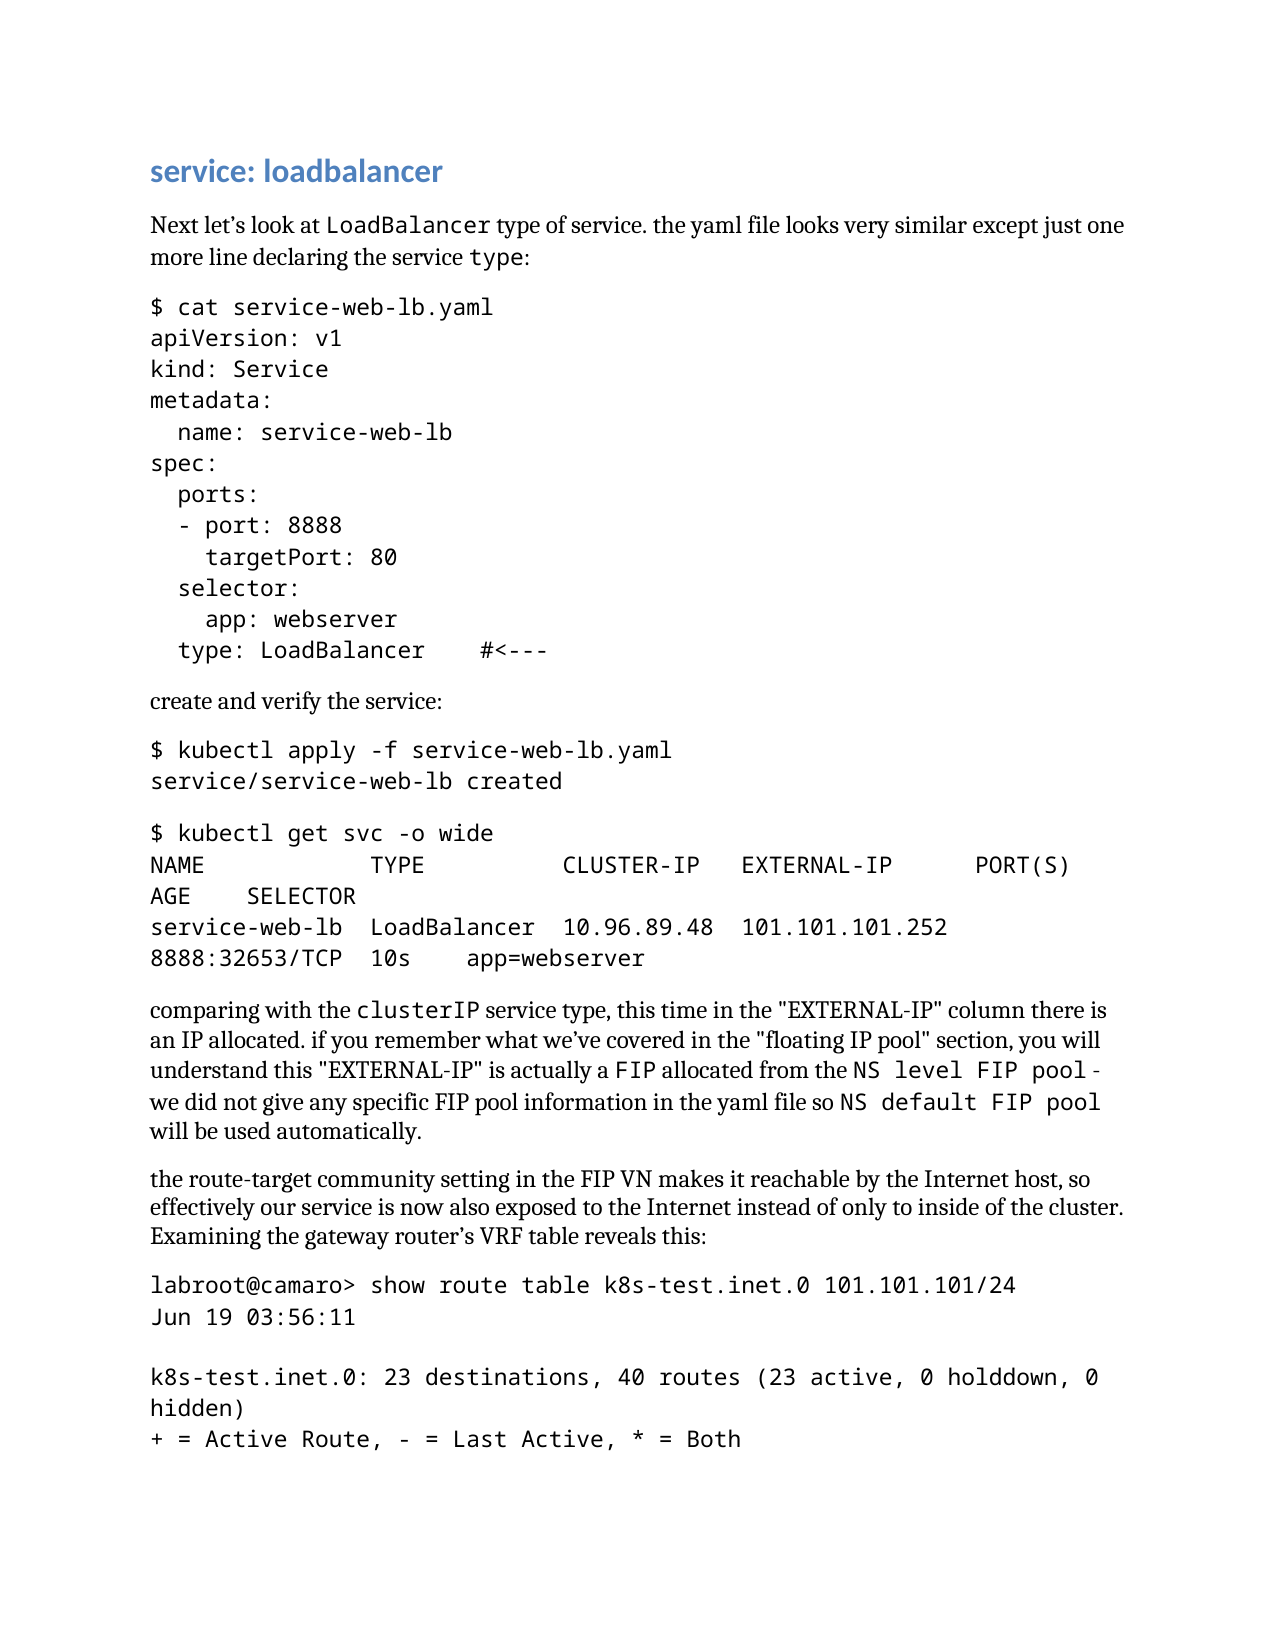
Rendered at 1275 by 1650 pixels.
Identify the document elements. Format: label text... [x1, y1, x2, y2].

text $ cat service-web-lb.yaml apiVersion: v1 kind: Service metadata: name: service-web-lb spec: ports: - port: 8888 targetPort: 80 selector: app: webserver type: LoadBalancer #<--- [150, 291, 1125, 666]
text create and verify the service: [150, 687, 1125, 715]
subtitle service: loadbalancer [150, 150, 1125, 191]
text comparing with the clusterIP service type, this time in the "EXTERNAL-IP" column there is an IP allocated. if you remember what we’ve covered in the "floating IP pool" section, you will understand this "EXTERNAL-IP" is actually a FIP allocated from the NS level FIP pool - we did not give any specific FIP pool information in the yaml file so NS default FIP pool will be used automatically. [150, 994, 1125, 1146]
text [150, 1269, 1125, 1483]
text $ kubectl get svc -o wide NAME TYPE CLUSTER-IP EXTERNAL-IP PORT(S) AGE SELECTOR service-web-lb LoadBalancer 10.96.89.48 101.101.101.252 8888:32653/TCP 10s app=webserver [150, 817, 1125, 974]
text $ kubectl apply -f service-web-lb.yaml service/service-web-lb created [150, 734, 1125, 797]
text Next let’s look at LoadBalancer type of service. the yaml file looks very similar except just one more line declaring the service type: [150, 209, 1125, 272]
text the route-target community setting in the FIP VN makes it reachable by the Internet host, so effectively our service is now also exposed to the Internet instead of only to inside of the cluster. Examining the gateway router’s VRF table reveals this: [150, 1164, 1125, 1251]
